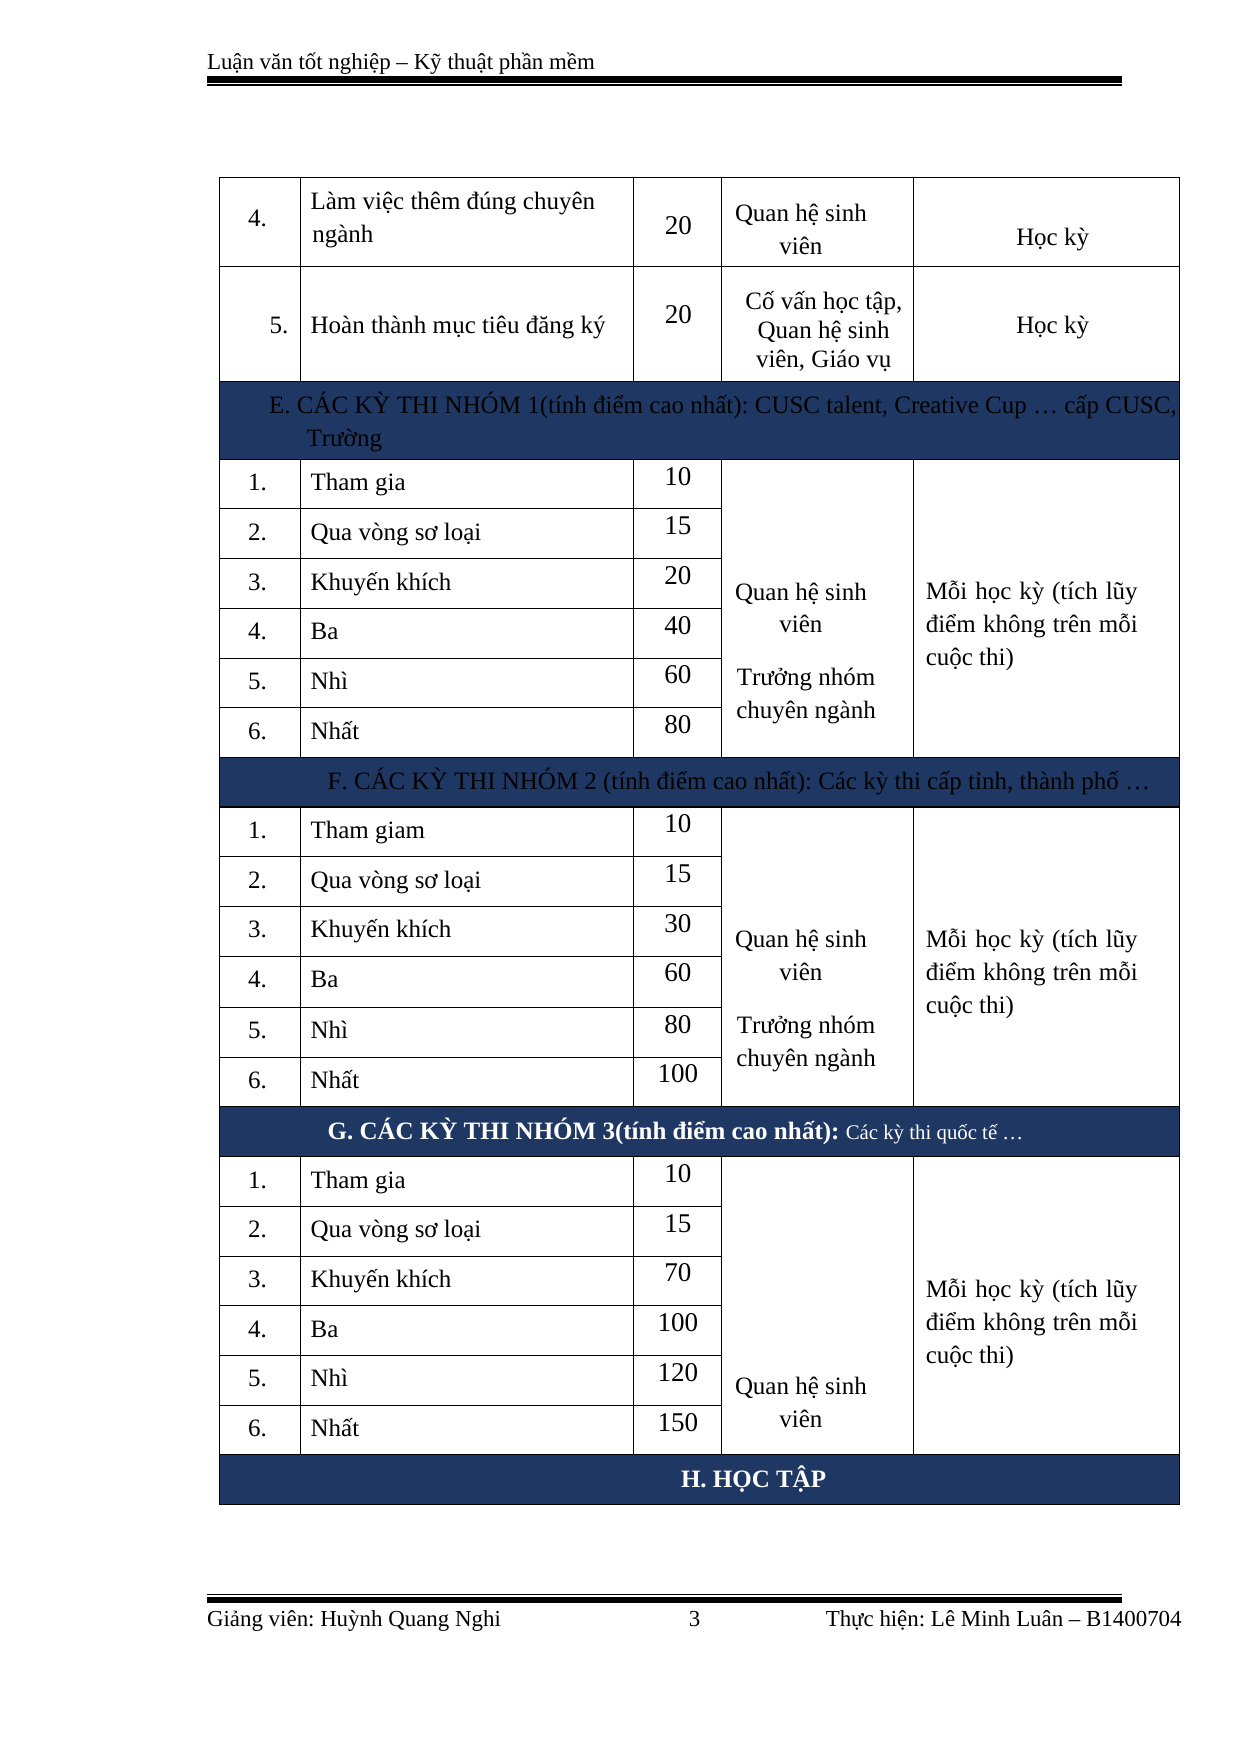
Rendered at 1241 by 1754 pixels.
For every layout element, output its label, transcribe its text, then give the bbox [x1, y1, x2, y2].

table_cell 20 [634, 559, 721, 608]
table_cell Khuyến khích [301, 907, 633, 956]
table_cell 100 [634, 1058, 721, 1106]
table_cell 2. [220, 509, 300, 558]
table_cell 60 [634, 957, 721, 1007]
table_cell 6. [220, 708, 300, 757]
table_cell E. CÁC KỲ THI NHÓM 1(tính điểm cao nhất): CUSC talent, Creative Cup … cấp CUSC, Trường [220, 382, 1179, 459]
table_cell Học kỳ [914, 178, 1179, 266]
table_cell 2. [220, 1207, 300, 1256]
table_cell Khuyến khích [301, 559, 633, 608]
table_cell 6. [220, 1058, 300, 1106]
table_cell Mỗi học kỳ (tích lũy điểm không trên mỗi cuộc thi) [914, 1157, 1179, 1454]
table_cell 3. [220, 907, 300, 956]
table_cell Mỗi học kỳ (tích lũy điểm không trên mỗi cuộc thi) [914, 460, 1179, 757]
table_cell 1. [220, 460, 300, 508]
table_cell 3. [220, 559, 300, 608]
table_cell Mỗi học kỳ (tích lũy điểm không trên mỗi cuộc thi) [914, 808, 1179, 1106]
table_cell 80 [634, 1008, 721, 1057]
table_cell Khuyến khích [301, 1257, 633, 1305]
table_cell Ba [301, 1306, 633, 1355]
table_cell Ba [301, 957, 633, 1007]
table_cell 20 [634, 267, 721, 381]
table_cell 4. [220, 1306, 300, 1355]
table_cell Nhì [301, 1356, 633, 1404]
table_cell 1. [220, 1157, 300, 1206]
table_cell 10 [634, 1157, 721, 1206]
table_cell Làm việc thêm đúng chuyên ngành [301, 178, 633, 266]
table_cell 40 [634, 609, 721, 657]
table_cell H. HỌC TẬP [220, 1455, 1179, 1504]
table_cell 4. [220, 178, 300, 266]
table_cell 15 [634, 1207, 721, 1256]
table_cell 60 [634, 659, 721, 707]
table_cell 30 [634, 907, 721, 956]
table_cell Nhất [301, 1058, 633, 1106]
table_cell G. CÁC KỲ THI NHÓM 3(tính điểm cao nhất): Các kỳ thi quốc tế … [220, 1107, 1179, 1156]
table_cell Qua vòng sơ loại [301, 1207, 633, 1256]
table_cell 20 [634, 178, 721, 266]
table_cell 5. [220, 659, 300, 707]
table_cell 15 [634, 857, 721, 906]
table_cell 10 [634, 808, 721, 856]
table_cell 4. [220, 957, 300, 1007]
table_cell 70 [634, 1257, 721, 1305]
table_cell Quan hệ sinh viên [722, 1157, 913, 1454]
table_cell Ba [301, 609, 633, 657]
table_cell Quan hệ sinh viên Trưởng nhóm chuyên ngành [722, 808, 913, 1106]
table_cell 5. [220, 1008, 300, 1057]
table_cell Nhì [301, 1008, 633, 1057]
table_cell 150 [634, 1406, 721, 1454]
table_cell Quan hệ sinh viên Trưởng nhóm chuyên ngành [722, 460, 913, 757]
table_cell Qua vòng sơ loại [301, 857, 633, 906]
table_cell 80 [634, 708, 721, 757]
table_cell 5. [220, 267, 300, 381]
table_cell Cố vấn học tập, Quan hệ sinh viên, Giáo vụ [722, 267, 913, 381]
table_cell 100 [634, 1306, 721, 1355]
table_cell Tham gia [301, 1157, 633, 1206]
table_cell F. CÁC KỲ THI NHÓM 2 (tính điểm cao nhất): Các kỳ thi cấp tỉnh, thành phố … [220, 758, 1179, 806]
table_cell Tham giam [301, 808, 633, 856]
table_cell 2. [220, 857, 300, 906]
table_cell Học kỳ [914, 267, 1179, 381]
table_cell Hoàn thành mục tiêu đăng ký [301, 267, 633, 381]
table_cell 15 [634, 509, 721, 558]
table_cell Nhất [301, 1406, 633, 1454]
table_cell 6. [220, 1406, 300, 1454]
table_cell Nhì [301, 659, 633, 707]
table_cell Tham gia [301, 460, 633, 508]
table_cell 1. [220, 808, 300, 856]
table_cell 10 [634, 460, 721, 508]
table_cell 3. [220, 1257, 300, 1305]
table_cell 5. [220, 1356, 300, 1404]
table_cell 120 [634, 1356, 721, 1404]
table_cell Nhất [301, 708, 633, 757]
table_cell Qua vòng sơ loại [301, 509, 633, 558]
table_cell 4. [220, 609, 300, 657]
